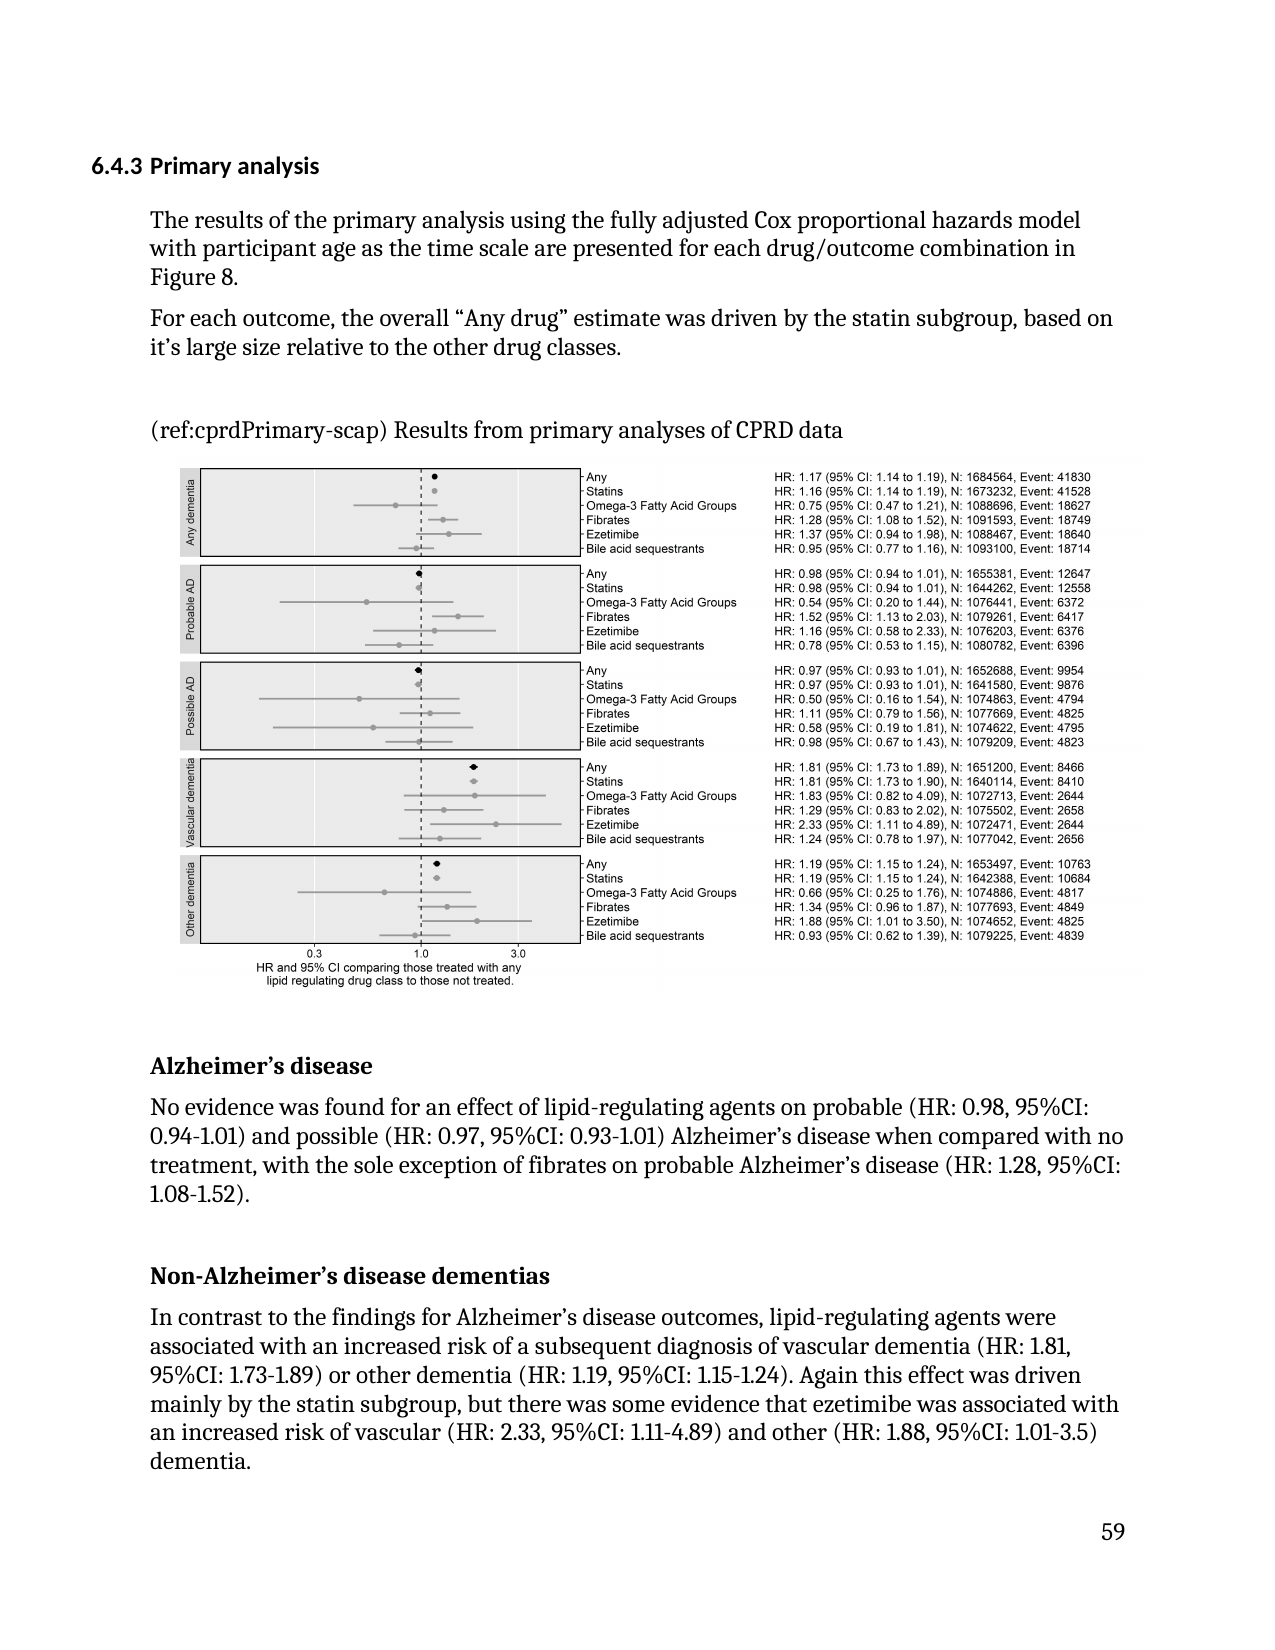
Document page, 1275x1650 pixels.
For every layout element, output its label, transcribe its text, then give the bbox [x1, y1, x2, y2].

text Non-Alzheimer’s disease dementias [150, 1262, 1125, 1291]
text The results of the primary analysis using the fully adjusted Cox proportional hazards model with participant age as the time scale are presented for each drug/outcome combination in Figure 8. [150, 206, 1125, 292]
text For each outcome, the overall “Any drug” estimate was driven by the statin subgroup, based on it’s large size relative to the other drug classes. [150, 304, 1125, 362]
text No evidence was found for an effect of lipid-regulating agents on probable (HR: 0.98, 95%CI: 0.94-1.01) and possible (HR: 0.97, 95%CI: 0.93-1.01) Alzheimer’s disease when compared with no treatment, with the sole exception of fibrates on probable Alzheimer’s disease (HR: 1.28, 95%CI: 1.08-1.52). [150, 1093, 1125, 1208]
subtitle Primary analysis [91, 150, 1125, 181]
picture [168, 456, 1144, 999]
text In contrast to the findings for Alzheimer’s disease outcomes, lipid-regulating agents were associated with an increased risk of a subsequent diagnosis of vascular dementia (HR: 1.81, 95%CI: 1.73-1.89) or other dementia (HR: 1.19, 95%CI: 1.15-1.24). Again this effect was driven mainly by the statin subgroup, but there was some evidence that ezetimibe was associated with an increased risk of vascular (HR: 2.33, 95%CI: 1.11-4.89) and other (HR: 1.88, 95%CI: 1.01-3.5) dementia. [150, 1303, 1125, 1476]
text (ref:cprdPrimary-scap) Results from primary analyses of CPRD data [150, 416, 1125, 444]
text Alzheimer’s disease [150, 1052, 1125, 1081]
